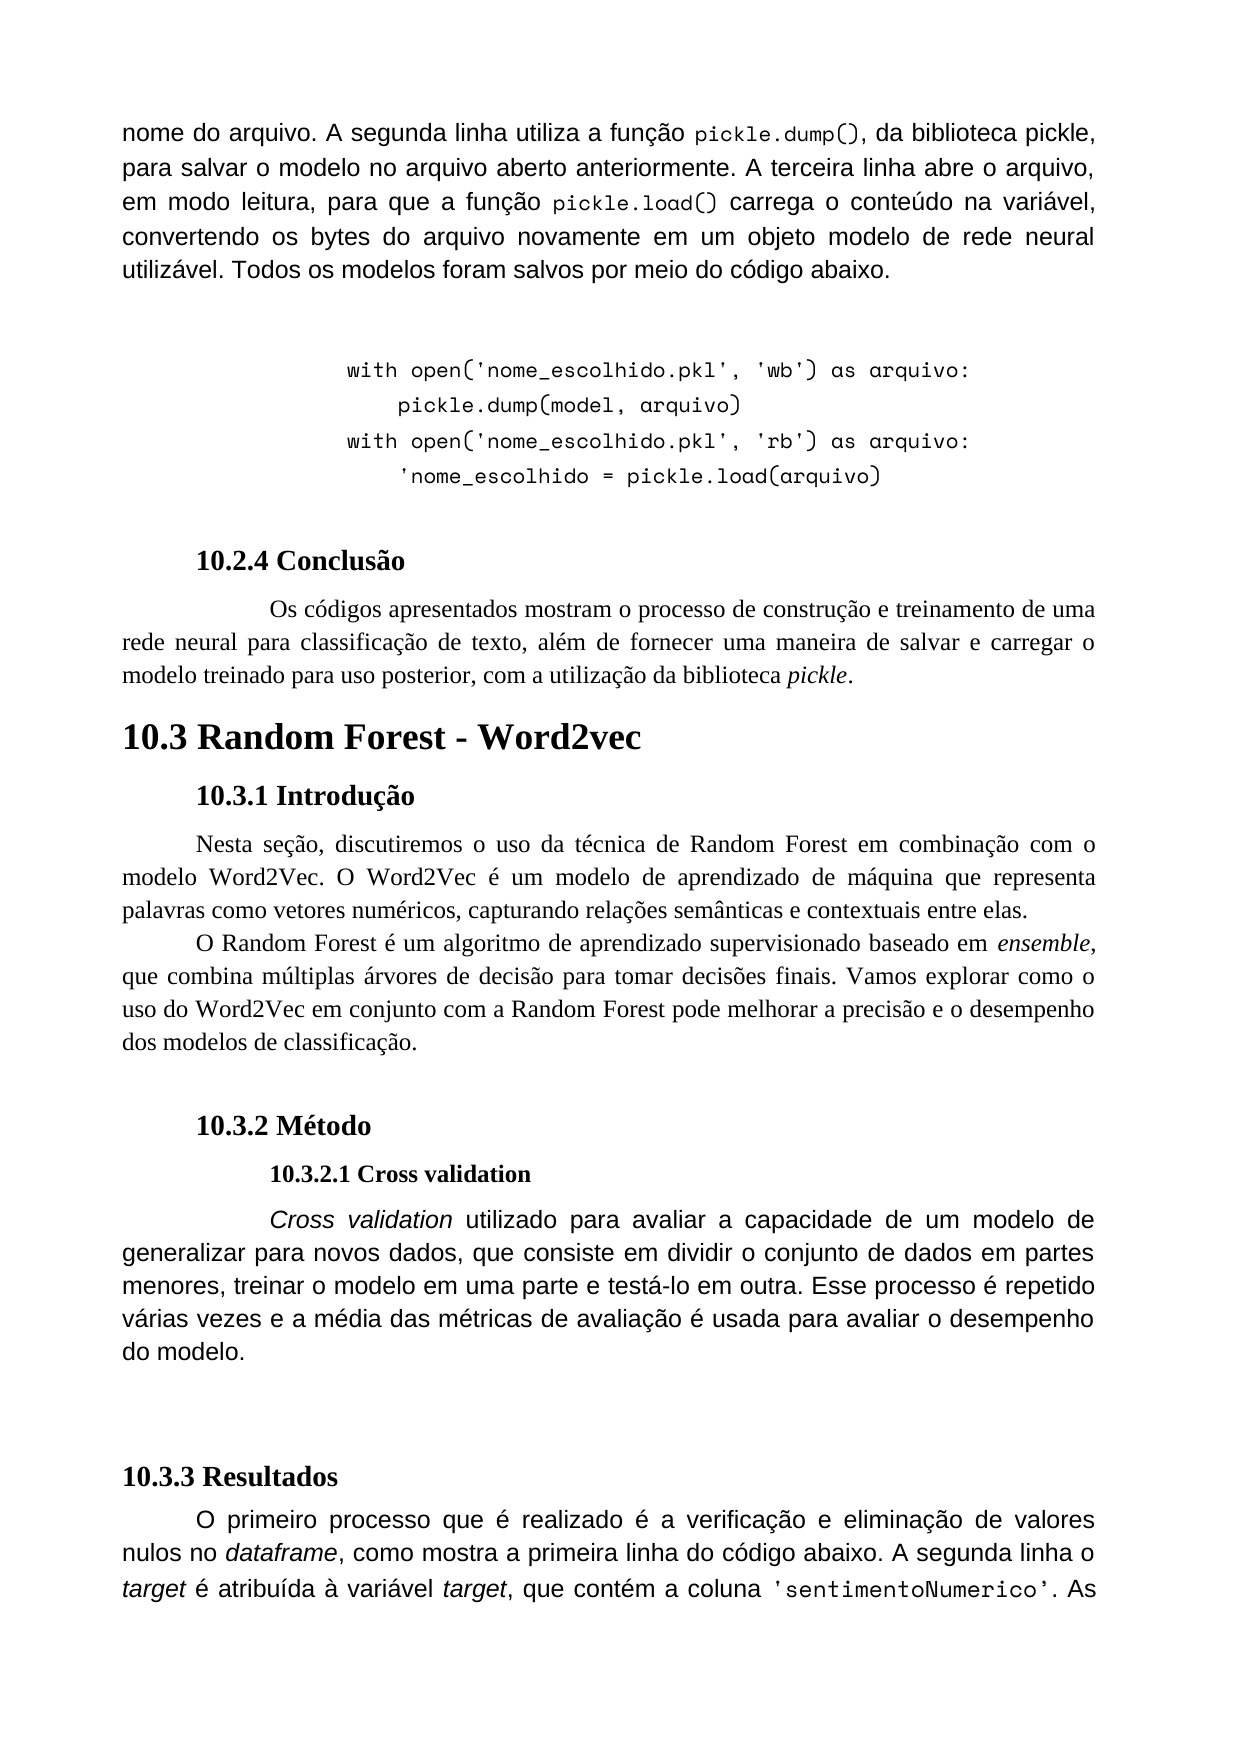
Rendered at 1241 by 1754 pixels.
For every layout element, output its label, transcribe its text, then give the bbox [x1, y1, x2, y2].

subtitle 10.3.1 Introdução [122, 778, 1096, 812]
text with open('nome_escolhido.pkl', 'wb') as arquivo: [347, 354, 1096, 385]
subtitle 10.3.2.1 Cross validation [122, 1159, 1096, 1188]
text pickle.dump(model, arquivo) [347, 389, 1096, 420]
subtitle 10.2.4 Conclusão [122, 543, 1096, 577]
text Cross validation utilizado para avaliar a capacidade de um modelo de generalizar para novos dados, que consiste em dividir o conjunto de dados em partes menores, treinar o modelo em uma parte e testá-lo em outra. Esse processo é repetido várias vezes e a média das métricas de avaliação é usada para avaliar o desempenho do modelo. [122, 1205, 1096, 1366]
text O Random Forest é um algoritmo de aprendizado supervisionado baseado em ensemble, que combina múltiplas árvores de decisão para tomar decisões finais. Vamos explorar como o uso do Word2Vec em conjunto com a Random Forest pode melhorar a precisão e o desempenho dos modelos de classificação. [122, 928, 1096, 1056]
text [122, 118, 1096, 284]
text 'nome_escolhido = pickle.load(arquivo) [347, 460, 1096, 491]
text with open('nome_escolhido.pkl', 'rb') as arquivo: [347, 425, 1096, 456]
subtitle 10.3.2 Método [122, 1108, 1096, 1142]
subtitle 10.3 Random Forest - Word2vec [122, 714, 1096, 757]
text Nesta seção, discutiremos o uso da técnica de Random Forest em combinação com o modelo Word2Vec. O Word2Vec é um modelo de aprendizado de máquina que representa palavras como vetores numéricos, capturando relações semânticas e contextuais entre elas. [122, 829, 1096, 924]
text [122, 1505, 1096, 1605]
subtitle 10.3.3 Resultados [122, 1459, 1096, 1492]
text Os códigos apresentados mostram o processo de construção e treinamento de uma rede neural para classificação de texto, além de fornecer uma maneira de salvar e carregar o modelo treinado para uso posterior, com a utilização da biblioteca pickle. [122, 594, 1096, 689]
